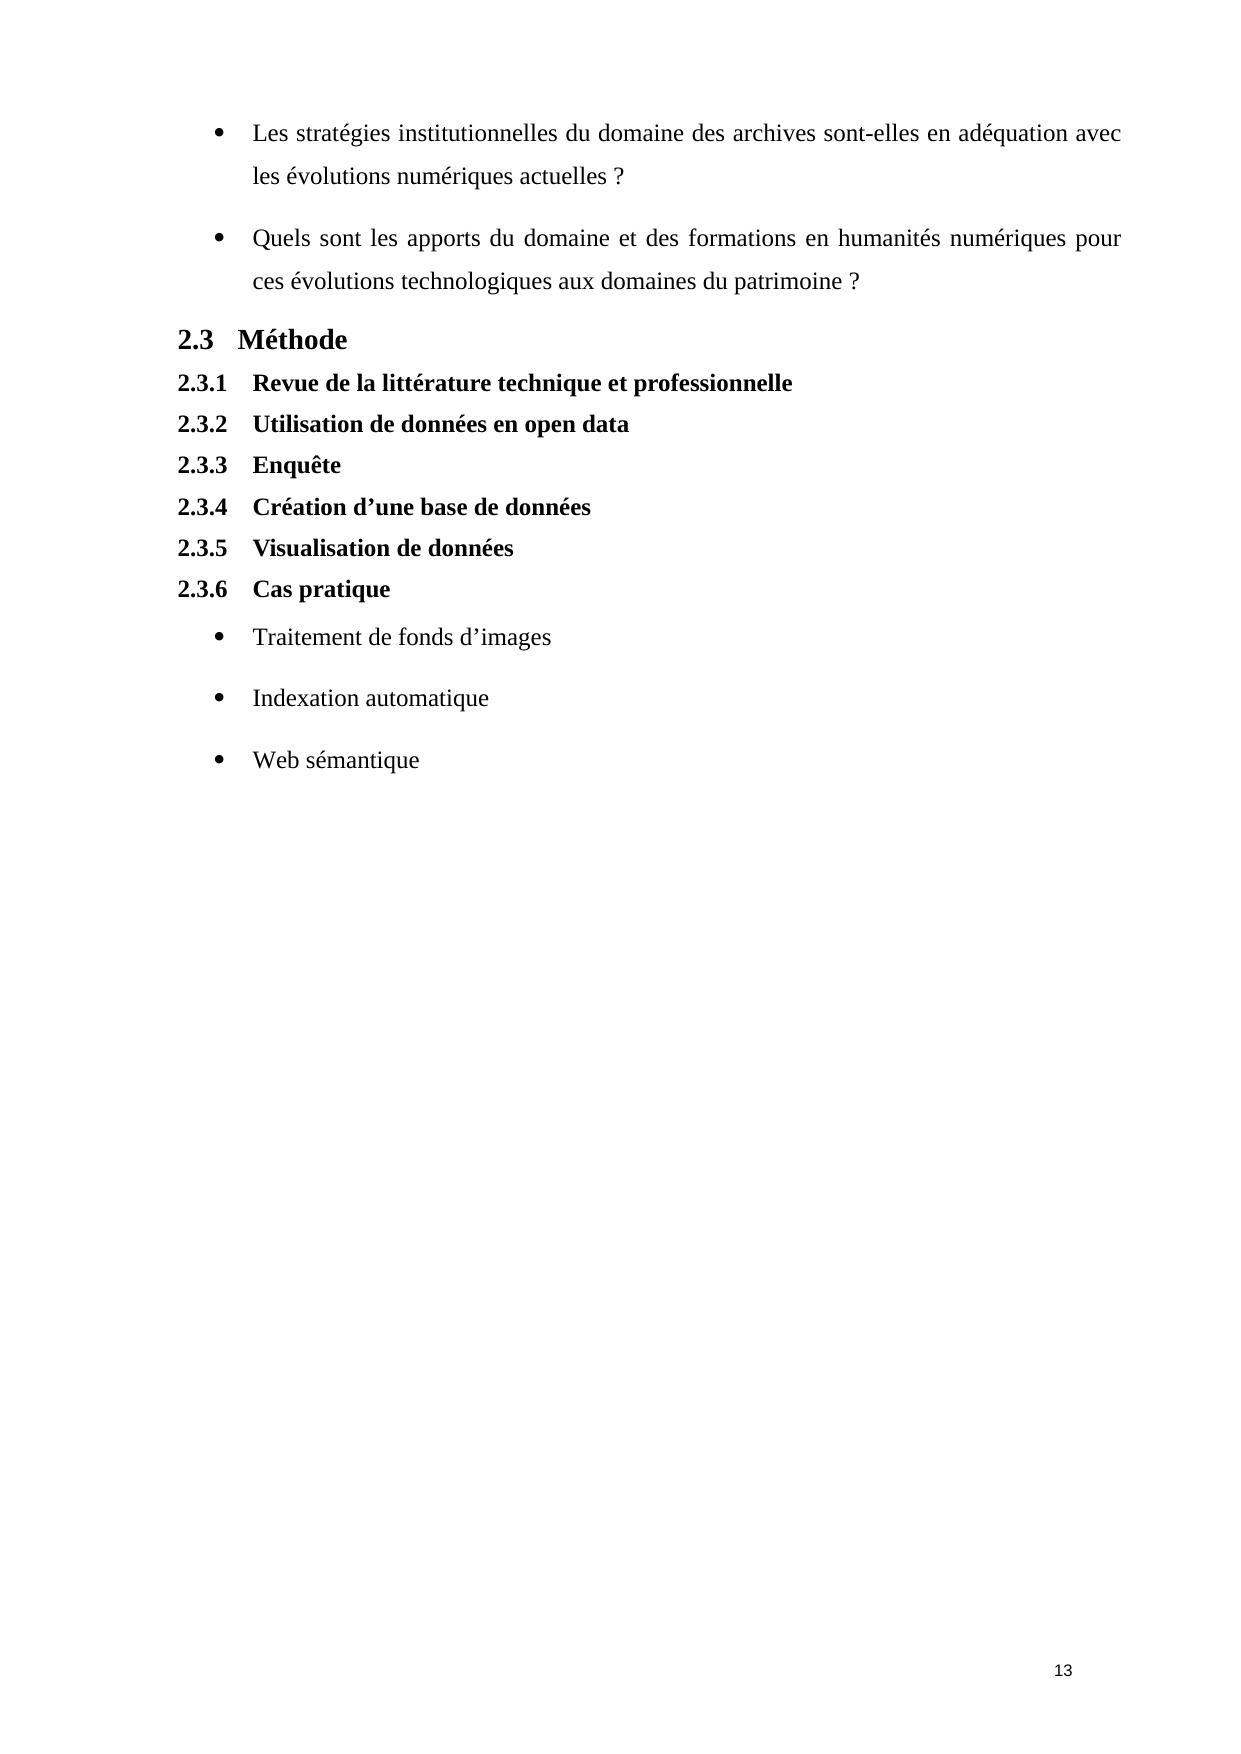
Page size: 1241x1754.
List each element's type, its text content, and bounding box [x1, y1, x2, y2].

list Les stratégies institutionnelles du domaine des archives sont-elles en adéquation avec les évolutions numériques actuelles ? [215, 118, 1122, 190]
list Indexation automatique [215, 683, 1122, 712]
subtitle Enquête [177, 450, 1122, 479]
subtitle Méthode [177, 322, 1122, 355]
list Web sémantique [215, 745, 1122, 774]
subtitle Visualisation de données [177, 533, 1122, 562]
list Quels sont les apports du domaine et des formations en humanités numériques pour ces évolutions technologiques aux domaines du patrimoine ? [215, 223, 1122, 295]
list Traitement de fonds d’images [215, 622, 1122, 650]
subtitle Cas pratique [177, 574, 1122, 603]
subtitle Création d’une base de données [177, 492, 1122, 520]
subtitle Revue de la littérature technique et professionnelle [177, 368, 1122, 397]
subtitle Utilisation de données en open data [177, 409, 1122, 438]
